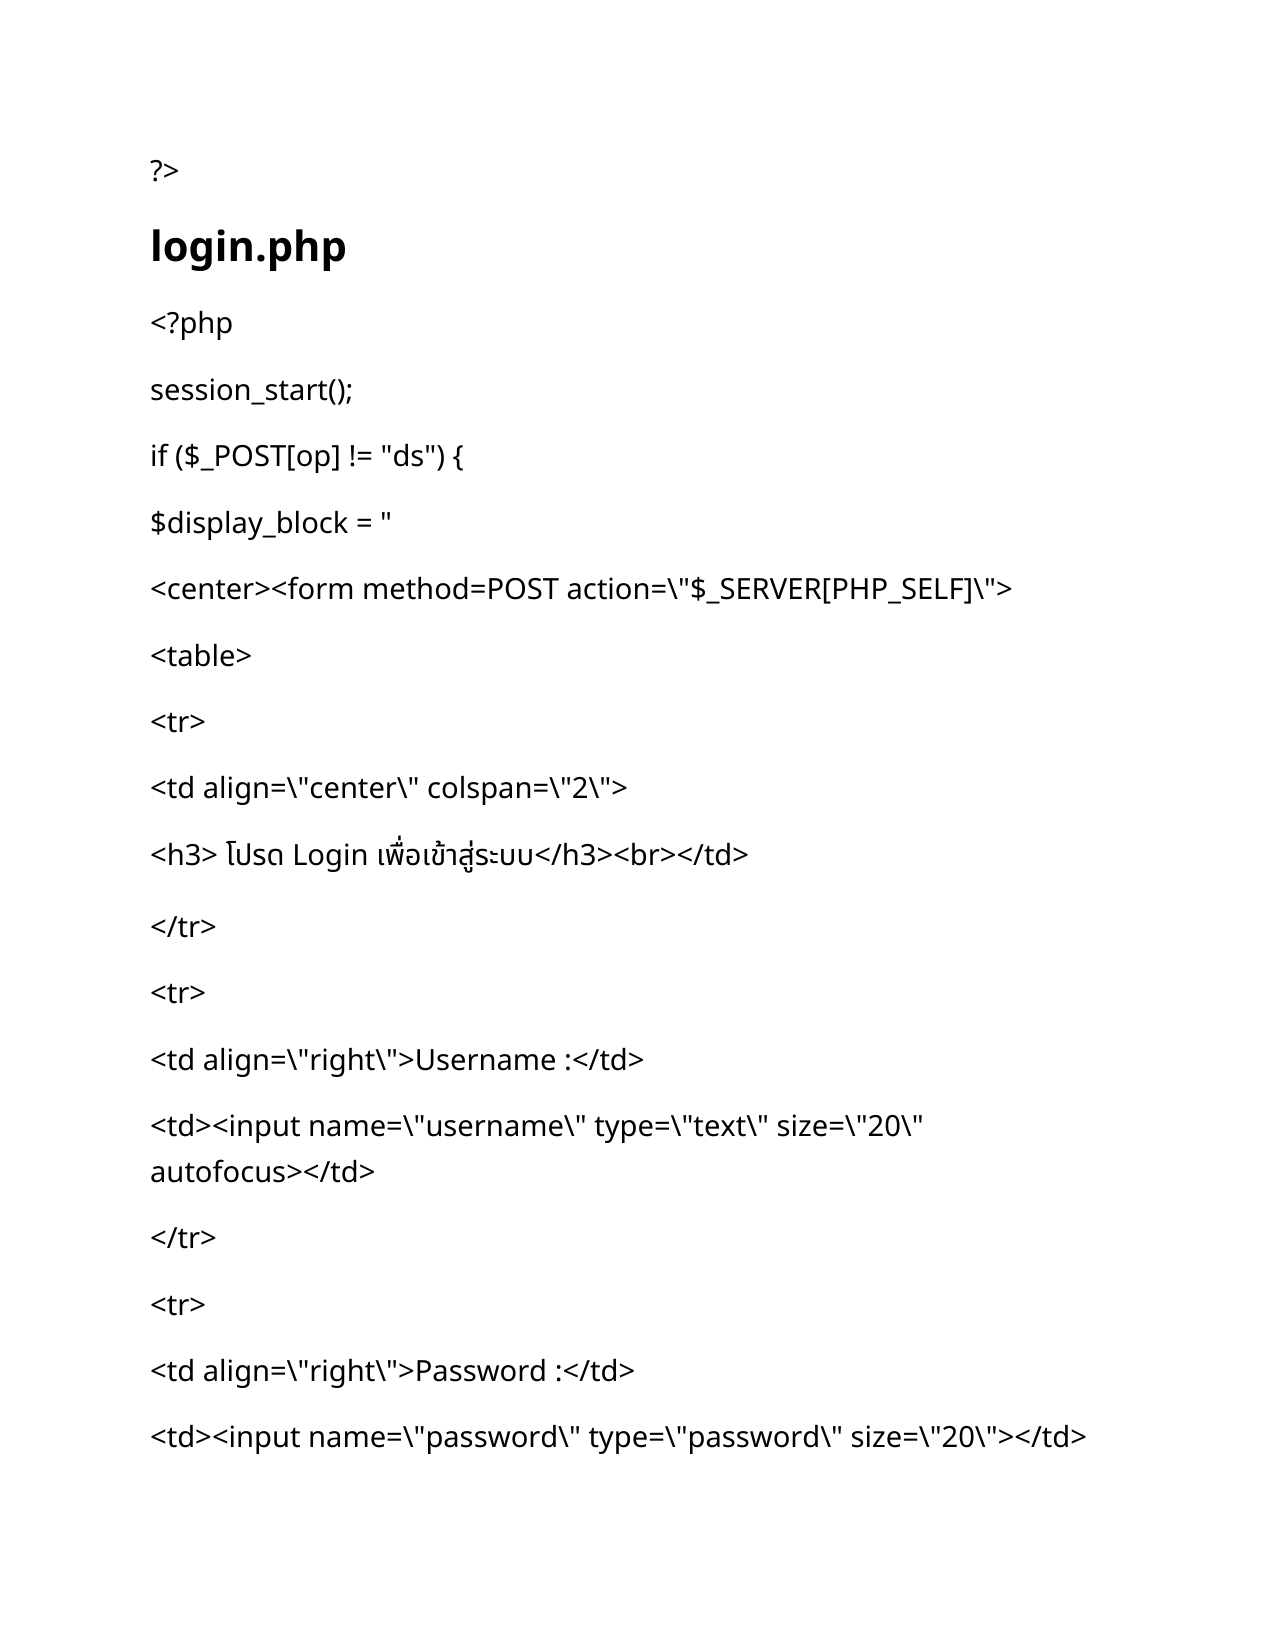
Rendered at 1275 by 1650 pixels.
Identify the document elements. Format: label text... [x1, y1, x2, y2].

text <td align=\"right\">Username :</td> [150, 1039, 1125, 1078]
text <td><input name=\"password\" type=\"password\" size=\"20\"></td> [150, 1417, 1125, 1456]
text $display_block = " [150, 502, 1125, 542]
text login.php [150, 216, 1125, 273]
text <td align=\"right\">Password :</td> [150, 1350, 1125, 1390]
text session_start(); [150, 369, 1125, 409]
text <h3> โปรด Login เพื่อเข้าสู่ระบบ</h3><br></td> [150, 834, 1125, 878]
text </tr> [150, 906, 1125, 946]
text ?> [150, 150, 1125, 190]
text if ($_POST[op] != "ds") { [150, 435, 1125, 475]
text <tr> [150, 701, 1125, 741]
text <center><form method=POST action=\"$_SERVER[PHP_SELF]\"> [150, 568, 1125, 608]
text <td><input name=\"username\" type=\"text\" size=\"20\" autofocus></td> [150, 1105, 1125, 1191]
text <tr> [150, 1284, 1125, 1323]
text <td align=\"center\" colspan=\"2\"> [150, 768, 1125, 807]
text <?php [150, 302, 1125, 342]
text </tr> [150, 1217, 1125, 1257]
text <tr> [150, 972, 1125, 1012]
text <table> [150, 635, 1125, 674]
